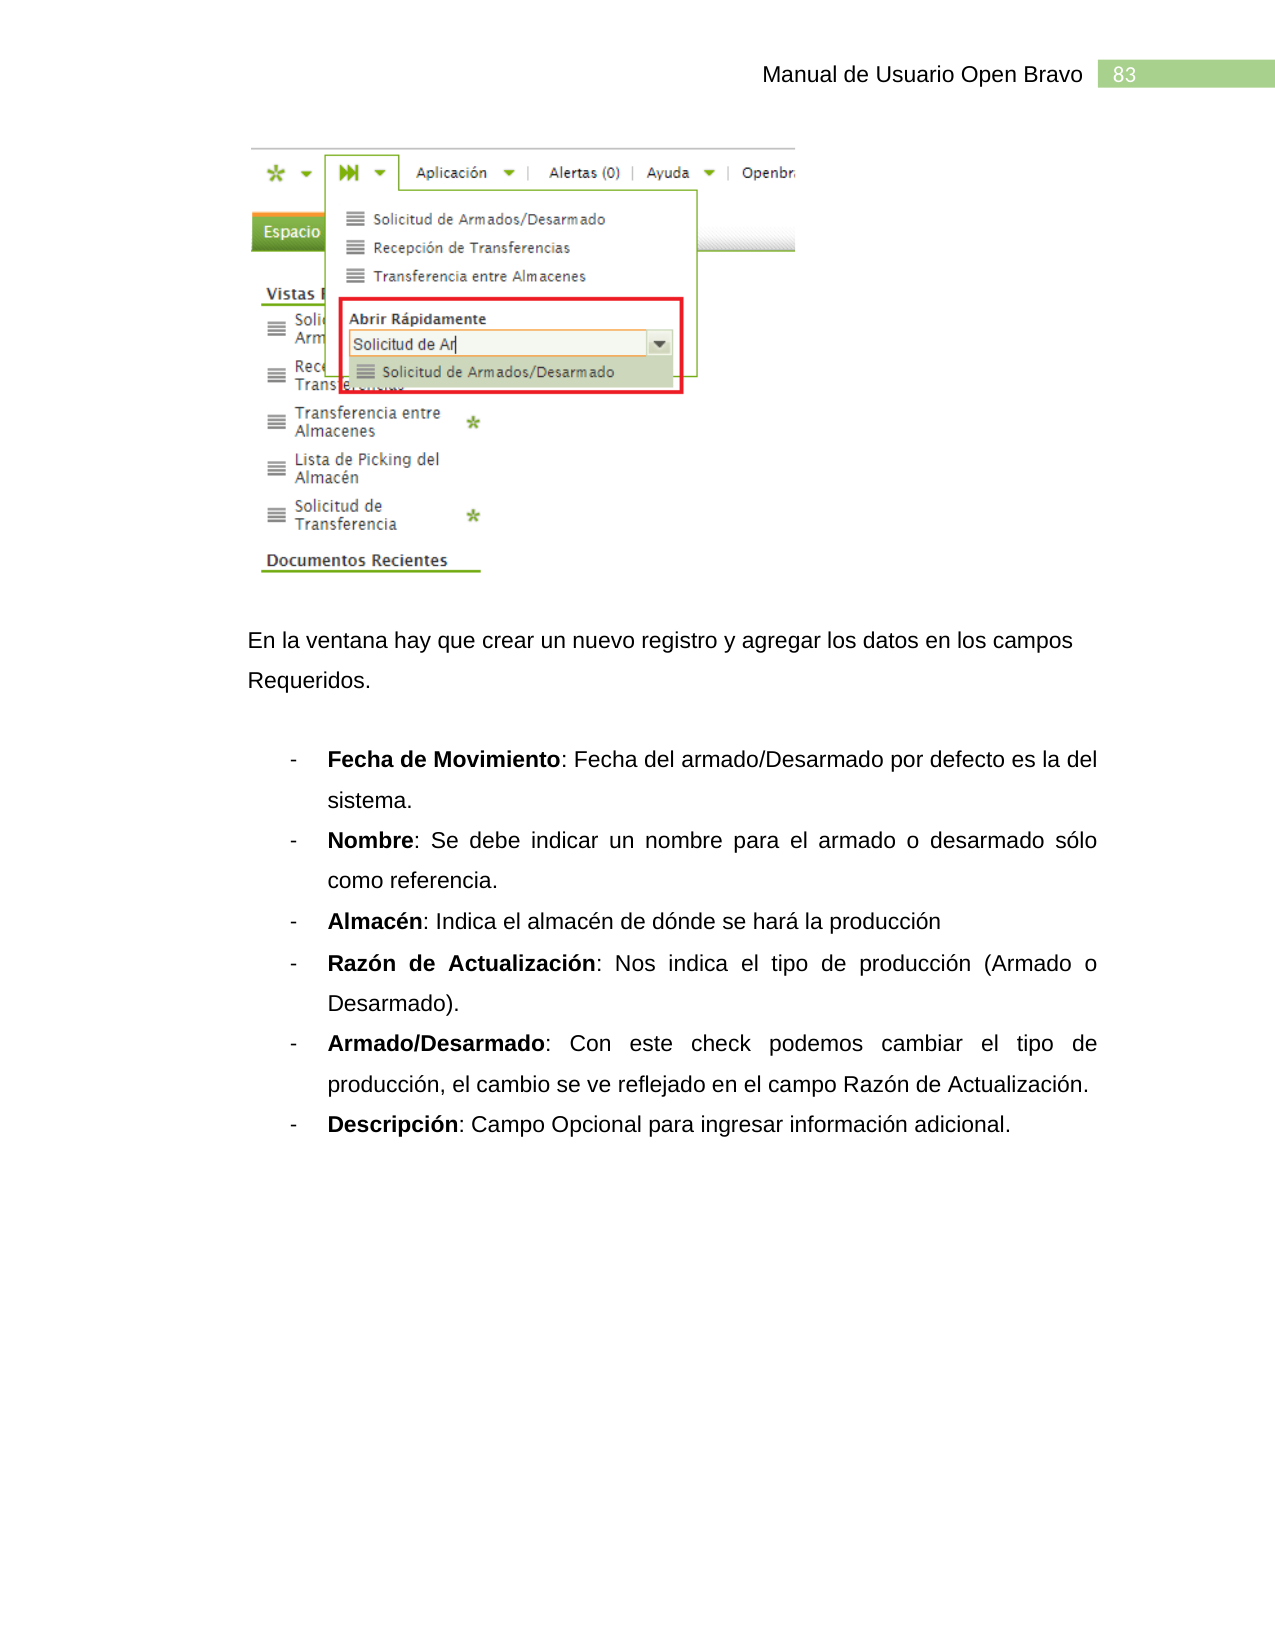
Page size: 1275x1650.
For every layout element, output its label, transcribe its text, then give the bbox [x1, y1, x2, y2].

list Nombre: Se debe indicar un nombre para el armado o desarmado sólo como referencia. [290, 826, 1098, 894]
picture [251, 147, 796, 574]
list Razón de Actualización: Nos indica el tipo de producción (Armado o Desarmado). [290, 949, 1098, 1016]
list Descripción: Campo Opcional para ingresar información adicional. [290, 1110, 1098, 1138]
list Armado/Desarmado: Con este check podemos cambiar el tipo de producción, el cambio se ve reflejado en el campo Razón de Actualización. [290, 1029, 1098, 1097]
list Almacén: Indica el almacén de dónde se hará la producción [290, 907, 1098, 935]
list Fecha de Movimiento: Fecha del armado/Desarmado por defecto es la del sistema. [290, 746, 1098, 813]
text En la ventana hay que crear un nuevo registro y agregar los datos en los campos Requeridos. [247, 627, 1098, 693]
